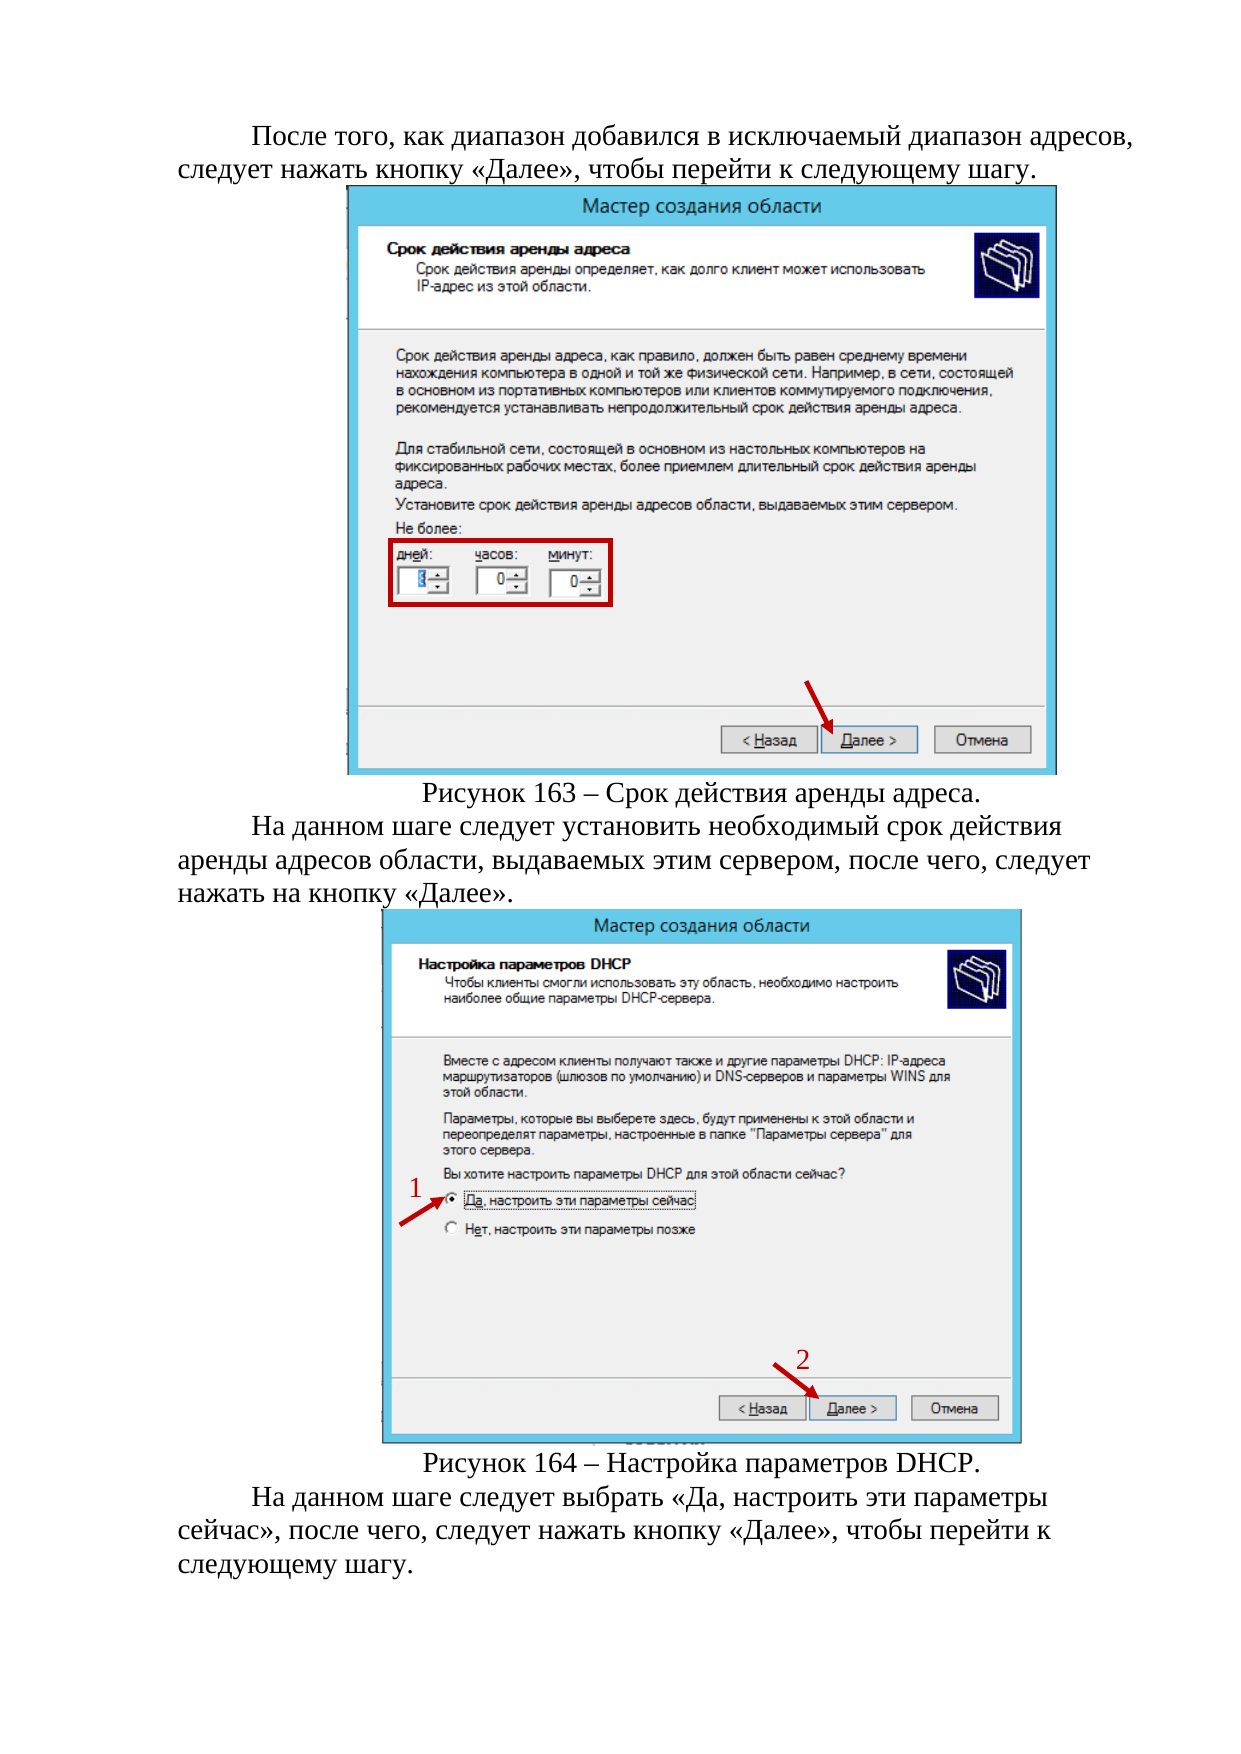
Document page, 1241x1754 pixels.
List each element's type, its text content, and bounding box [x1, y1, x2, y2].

text Рисунок 164 – Настройка параметров DHCP. [177, 1445, 1152, 1479]
text На данном шаге следует выбрать «Да, настроить эти параметры сейчас», после чего, следует нажать кнопку «Далее», чтобы перейти к следующему шагу. [177, 1479, 1152, 1579]
picture [381, 909, 1022, 1446]
text После того, как диапазон добавился в исключаемый диапазон адресов, следует нажать кнопку «Далее», чтобы перейти к следующему шагу. [177, 118, 1152, 185]
picture [346, 185, 1057, 775]
text На данном шаге следует установить необходимый срок действия аренды адресов области, выдаваемых этим сервером, после чего, следует нажать на кнопку «Далее». [177, 808, 1152, 909]
text Рисунок 163 – Срок действия аренды адреса. [177, 775, 1152, 808]
